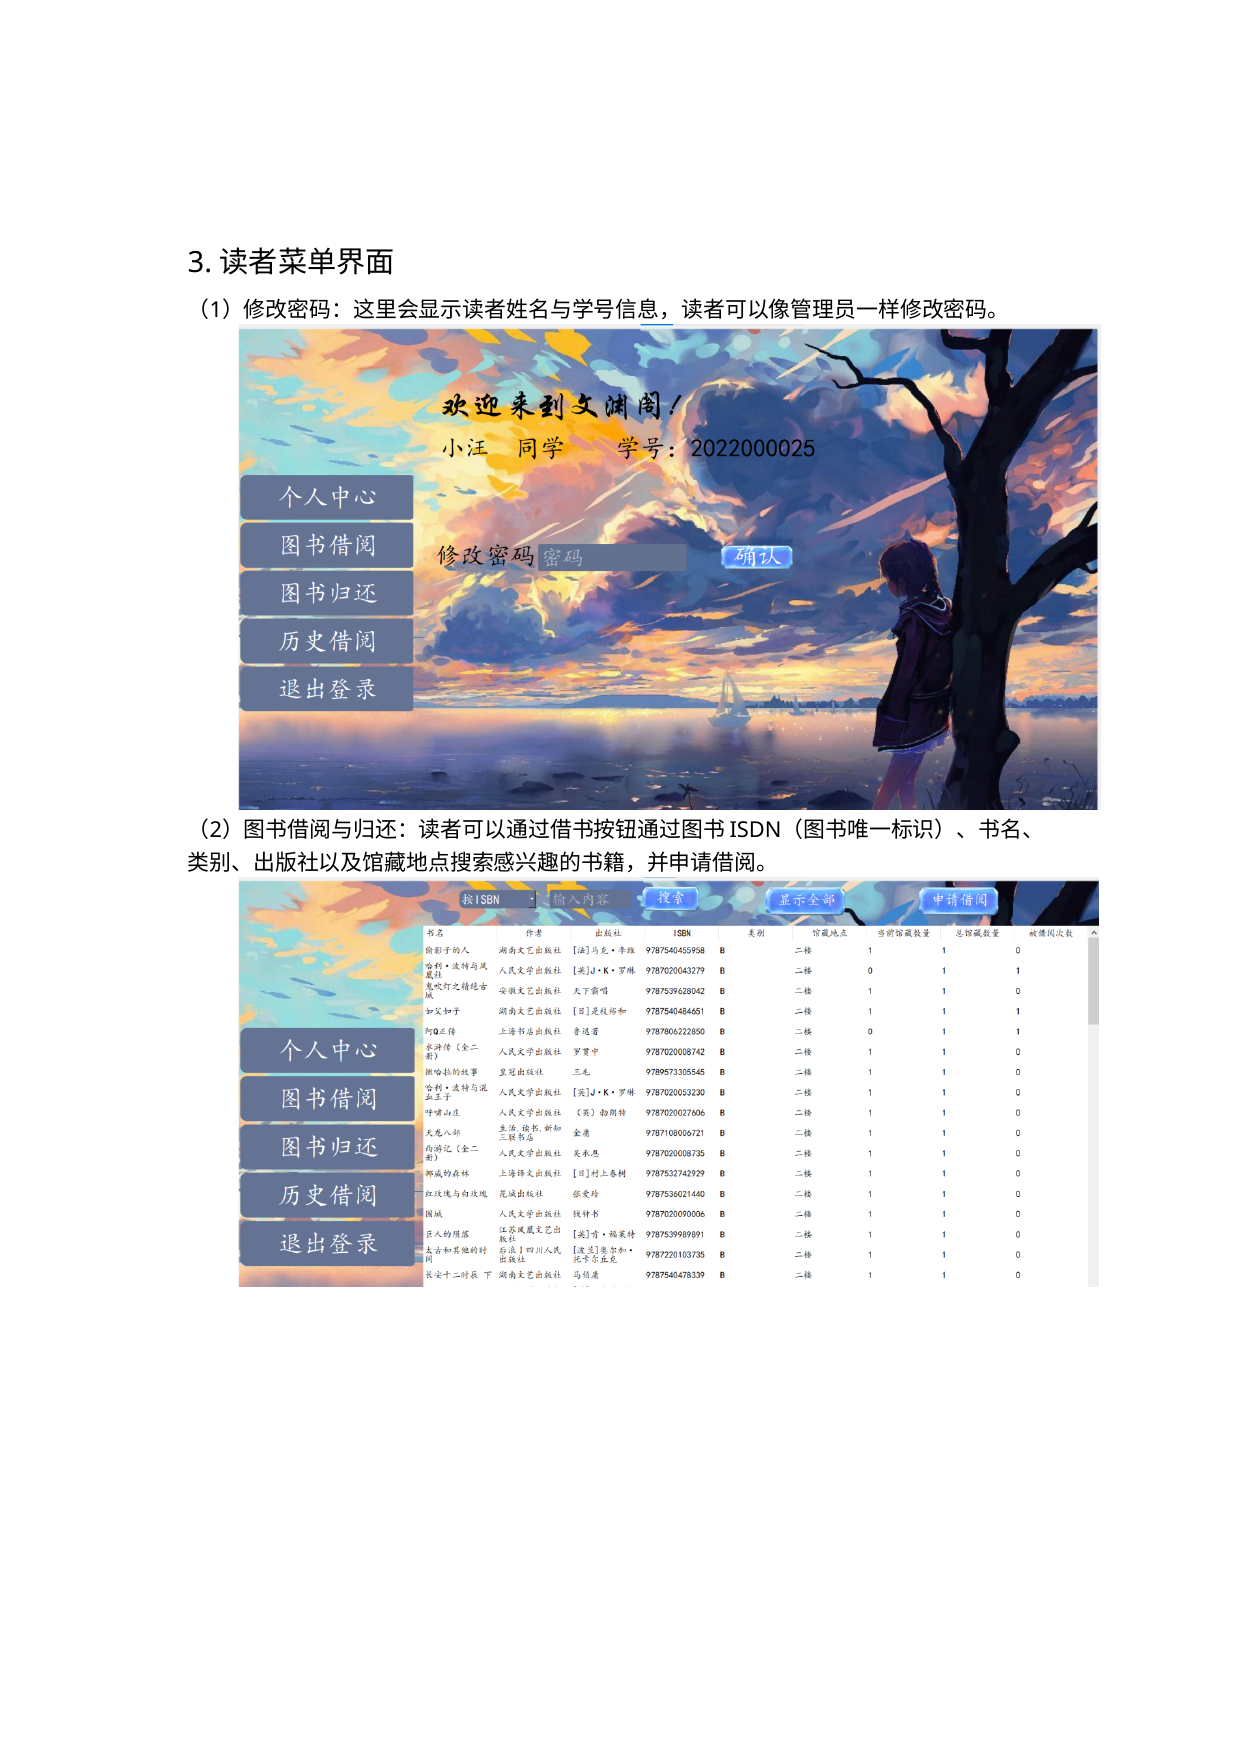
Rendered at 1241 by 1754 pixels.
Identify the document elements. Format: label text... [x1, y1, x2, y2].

list 修改密码：这里会显示读者姓名与学号信息，读者可以像管理员一样修改密码。 [187, 292, 1053, 324]
picture [238, 324, 1102, 810]
list 图书借阅与归还：读者可以通过借书按钮通过图书ISDN（图书唯一标识）、书名、类别、出版社以及馆藏地点搜索感兴趣的书籍，并申请借阅。 [187, 812, 1053, 877]
list 读者菜单界面 [187, 227, 1053, 292]
picture [238, 877, 1099, 1287]
